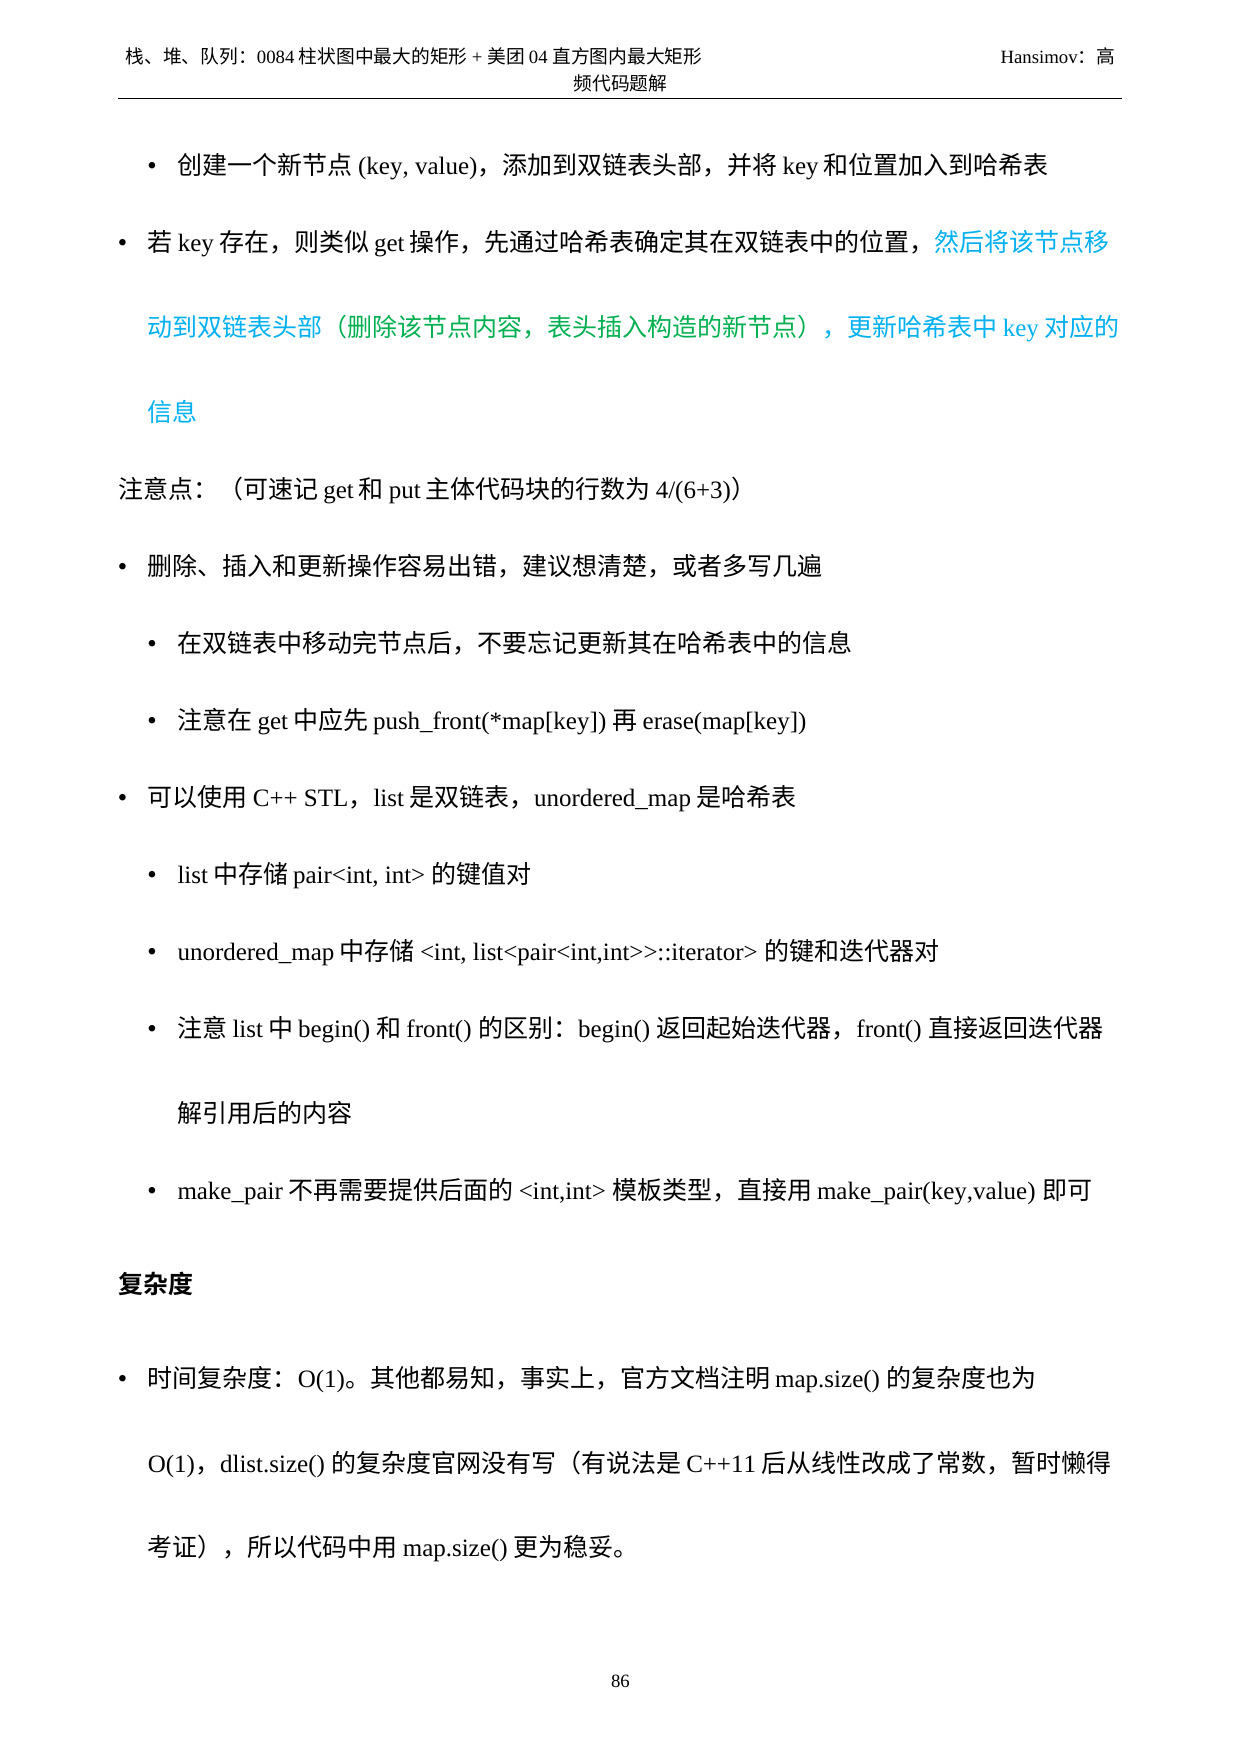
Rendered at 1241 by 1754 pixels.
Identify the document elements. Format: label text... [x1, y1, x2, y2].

text 注意list中begin() 和front() 的区别：begin() 返回起始迭代器，front() 直接返回迭代器解引用后的内容 [148, 992, 1122, 1145]
text make_pair不再需要提供后面的 <int,int> 模板类型，直接用make_pair(key,value) 即可 [148, 1154, 1122, 1222]
text 删除、插入和更新操作容易出错，建议想清楚，或者多写几遍 [118, 531, 1122, 598]
text 若key存在，则类似get操作，先通过哈希表确定其在双链表中的位置，然后将该节点移动到双链表头部（删除该节点内容，表头插入构造的新节点），更新哈希表中key对应的信息 [118, 207, 1122, 444]
text list中存储pair<int, int> 的键值对 [148, 838, 1122, 906]
text unordered_map中存储 <int, list<pair<int,int>>::iterator> 的键和迭代器对 [148, 916, 1122, 983]
text 在双链表中移动完节点后，不要忘记更新其在哈希表中的信息 [148, 608, 1122, 676]
text 注意在get中应先push_front(*map[key]) 再erase(map[key]) [148, 684, 1122, 752]
subtitle 复杂度 [118, 1248, 1097, 1316]
text 注意点：（可速记get和put主体代码块的行数为4/(6+3)） [118, 454, 1122, 522]
text 时间复杂度：O(1)。其他都易知，事实上，官方文档注明map.size() 的复杂度也为O(1)，dlist.size() 的复杂度官网没有写（有说法是C++11后从线性改成了常数，暂时懒得考证），所以代码中用map.size() 更为稳妥。 [118, 1342, 1122, 1580]
text 可以使用C++ STL，list是双链表，unordered_map是哈希表 [118, 762, 1122, 829]
text 创建一个新节点 (key, value)，添加到双链表头部，并将key和位置加入到哈希表 [148, 130, 1122, 198]
